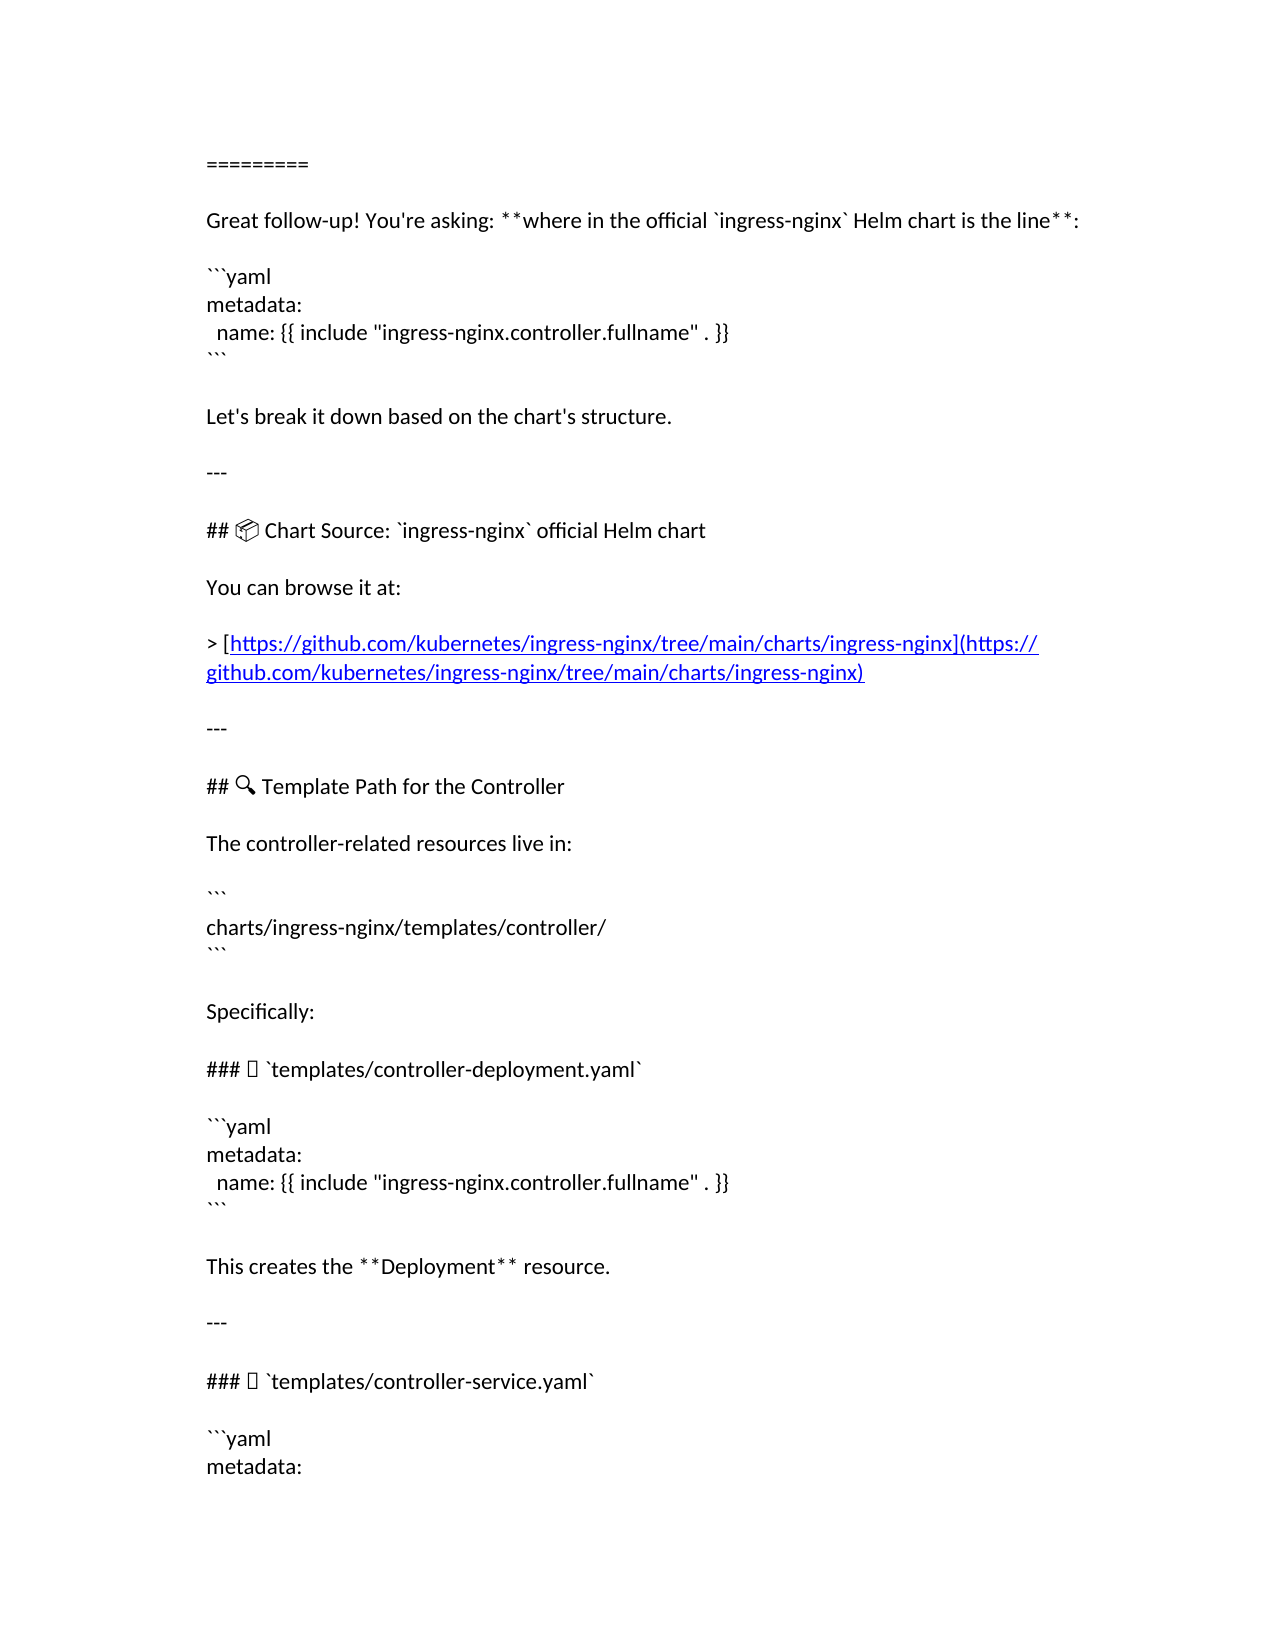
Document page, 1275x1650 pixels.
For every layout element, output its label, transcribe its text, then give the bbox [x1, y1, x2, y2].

text Let's break it down based on the chart's structure. [206, 402, 1125, 430]
text You can browse it at: [206, 573, 1125, 602]
text > [https://github.com/kubernetes/ingress-nginx/tree/main/charts/ingress-nginx](https://github.com/kubernetes/ingress-nginx/tree/main/charts/ingress-nginx) [206, 629, 1125, 686]
text metadata: [206, 290, 1125, 318]
text --- [206, 458, 1125, 486]
text --- [206, 714, 1125, 742]
text charts/ingress-nginx/templates/controller/ [206, 913, 1125, 941]
text ### ✅ `templates/controller-service.yaml` [206, 1364, 1125, 1396]
text ## 📦 Chart Source: `ingress-nginx` official Helm chart [206, 514, 1125, 546]
text This creates the **Deployment** resource. [206, 1252, 1125, 1281]
text ```yaml [206, 1424, 1125, 1452]
text ``` [206, 941, 1125, 969]
text Specifically: [206, 997, 1125, 1025]
text metadata: [206, 1140, 1125, 1168]
text metadata: [206, 1452, 1125, 1480]
text The controller-related resources live in: [206, 829, 1125, 857]
text ```yaml [206, 1112, 1125, 1140]
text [206, 1168, 1125, 1196]
text ```yaml [206, 262, 1125, 290]
text ``` [206, 346, 1125, 374]
text ========= [206, 150, 1125, 178]
text ### ✅ `templates/controller-deployment.yaml` [206, 1053, 1125, 1084]
text ``` [206, 1196, 1125, 1224]
text --- [206, 1308, 1125, 1337]
text Great follow-up! You're asking: **where in the official `ingress-nginx` Helm chart is the line**: [206, 206, 1125, 234]
text ## 🔍 Template Path for the Controller [206, 770, 1125, 801]
text ``` [206, 885, 1125, 913]
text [206, 318, 1125, 346]
